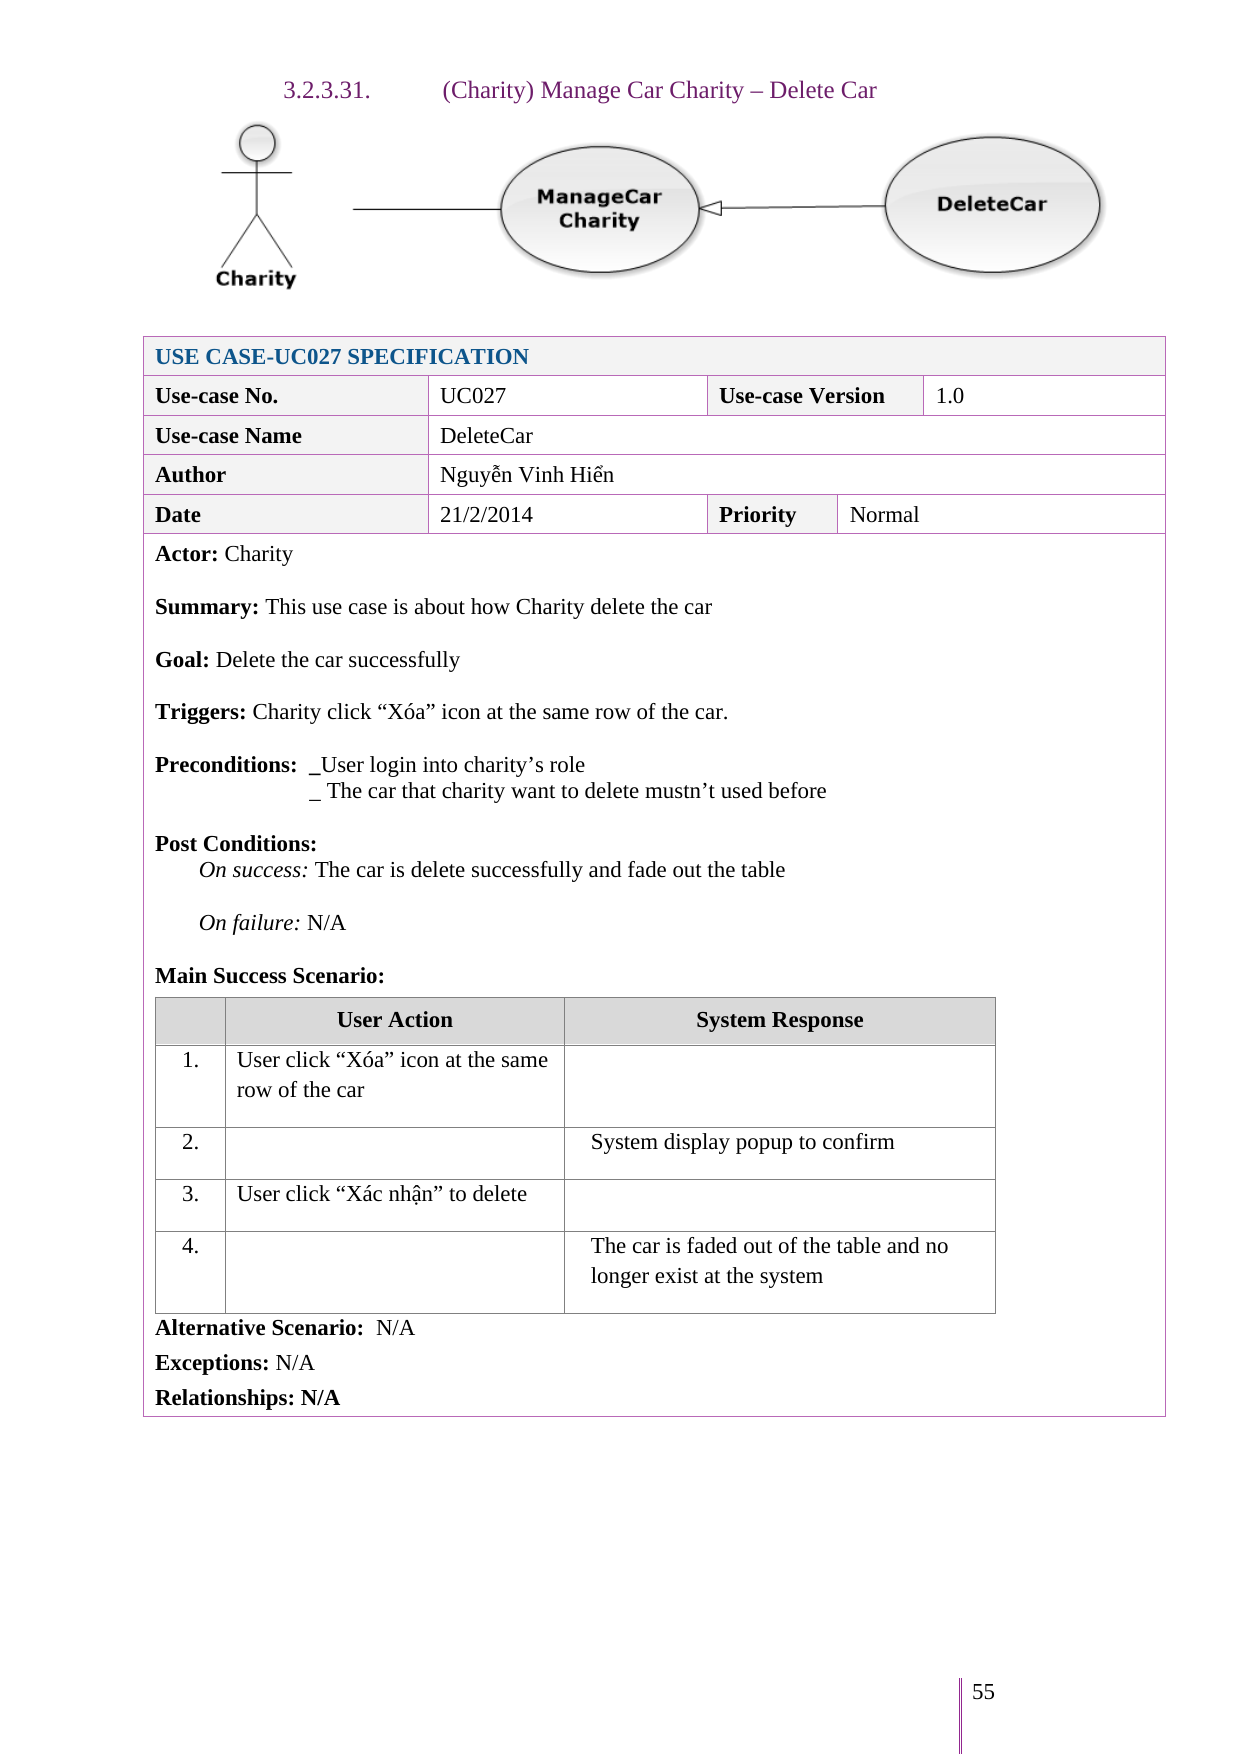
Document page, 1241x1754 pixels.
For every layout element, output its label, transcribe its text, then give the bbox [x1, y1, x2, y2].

table_cell Author [144, 455, 428, 494]
picture [142, 108, 1118, 312]
table_cell DeleteCar [429, 416, 1165, 454]
table_cell Use-case Name [144, 416, 428, 454]
table_cell 21/2/2014 [429, 495, 707, 533]
table_header USE CASE-UC027 SPECIFICATION [144, 337, 1165, 375]
table_cell Date [144, 495, 428, 533]
table_cell Nguyễn Vinh Hiển [429, 455, 1165, 494]
table_cell Normal [838, 495, 1165, 533]
table_cell UC027 [429, 376, 707, 415]
subtitle (Charity) Manage Car Charity – Delete Car [283, 75, 1165, 104]
table_cell Use-case Version [708, 376, 923, 415]
table_cell Use-case No. [144, 376, 428, 415]
table_cell 1.0 [924, 376, 1165, 415]
table_cell Actor: Charity Summary: This use case is about how Charity delete the car Goal: Delete the car successfully Triggers: Charity click “Xóa” icon at the same row of the car. Preconditions: _User login into charity’s role _ The car that charity want to delete mustn’t used before Post Conditions: On success: The car is delete successfully and fade out the table On failure: N/A Main Success Scenario: Alternative Scenario: N/A Exceptions: N/A Relationships: N/A [144, 534, 1165, 1416]
table_cell Priority [708, 495, 837, 533]
